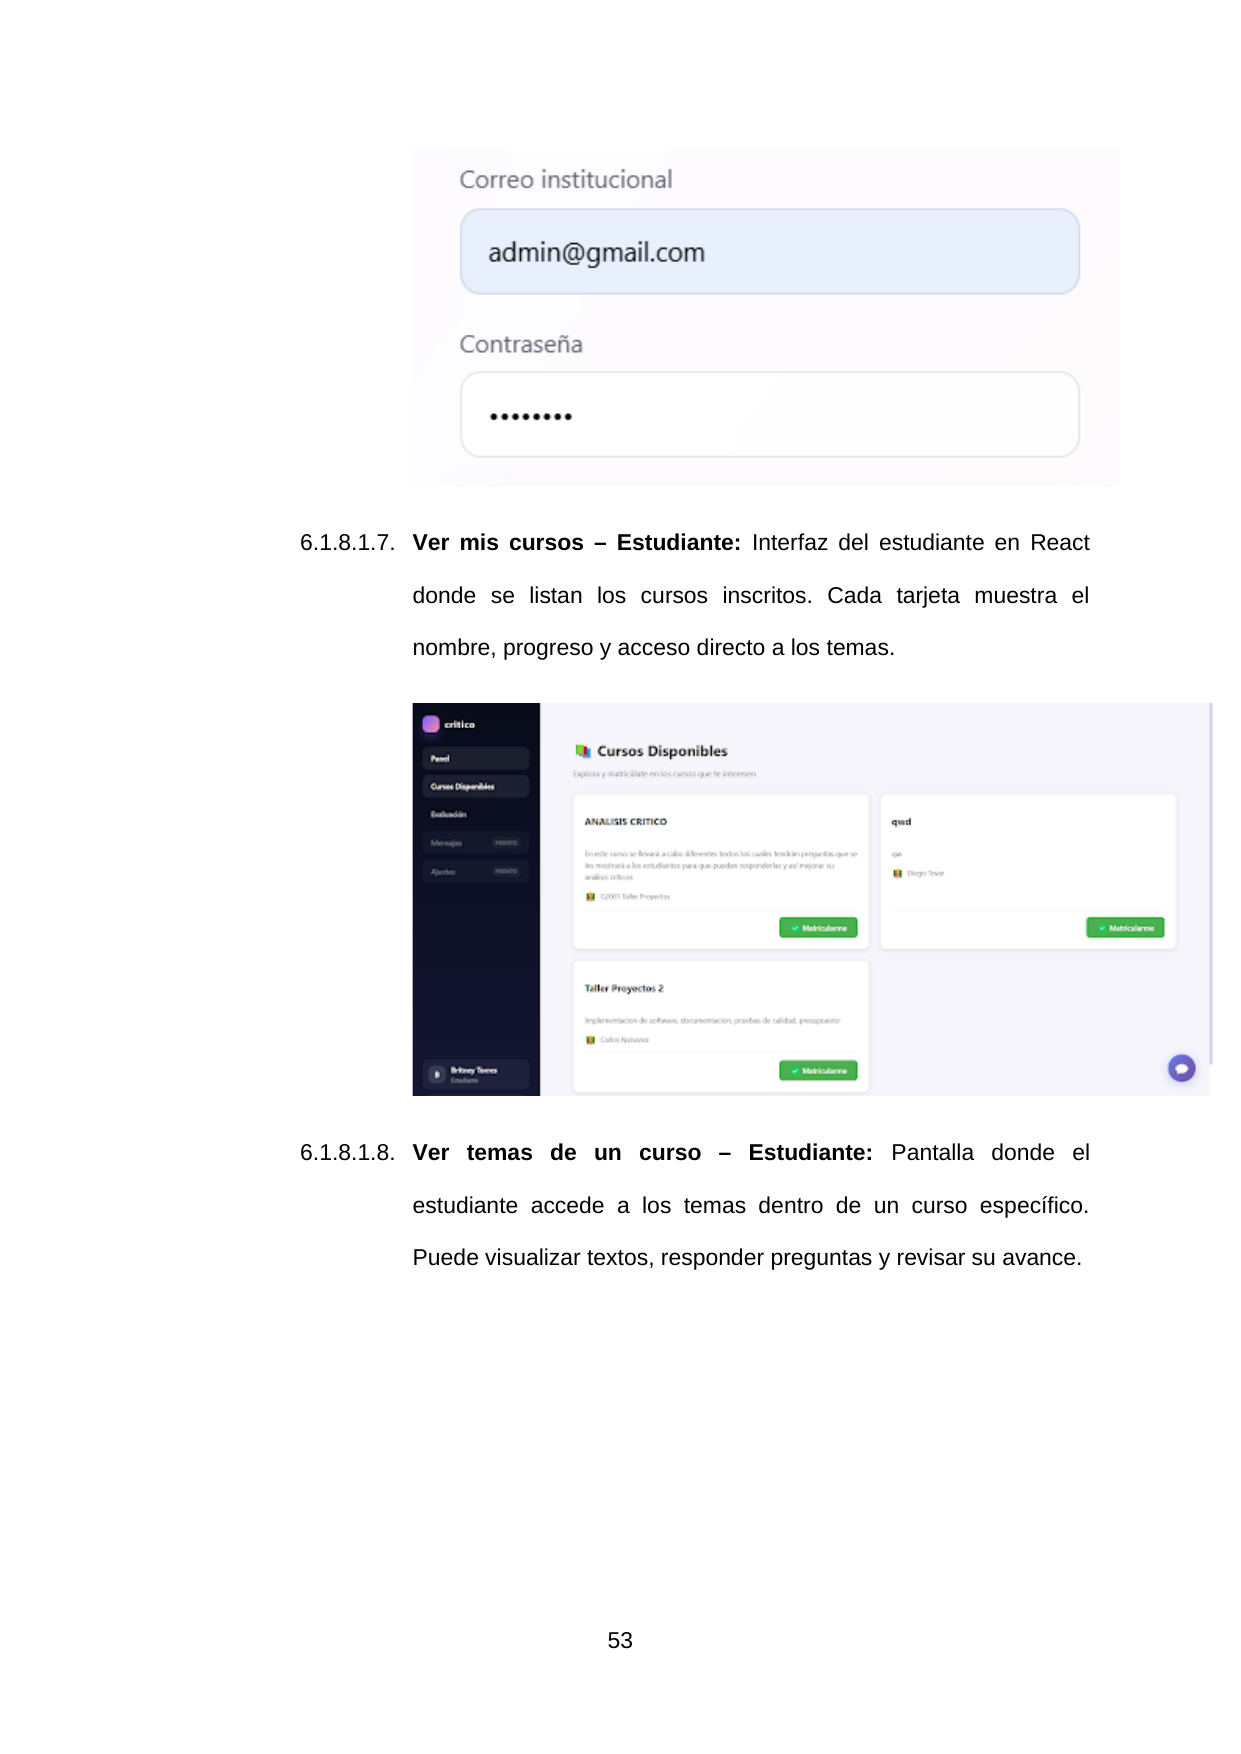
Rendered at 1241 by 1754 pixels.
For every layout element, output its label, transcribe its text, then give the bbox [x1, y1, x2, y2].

picture [412, 150, 1121, 486]
picture [412, 703, 1213, 1096]
list Ver mis cursos – Estudiante: Interfaz del estudiante en React donde se listan los cursos inscritos. Cada tarjeta muestra el nombre, progreso y acceso directo a los temas. [300, 529, 1090, 661]
list Ver temas de un curso – Estudiante: Pantalla donde el estudiante accede a los temas dentro de un curso específico. Puede visualizar textos, responder preguntas y revisar su avance. [300, 1139, 1090, 1271]
